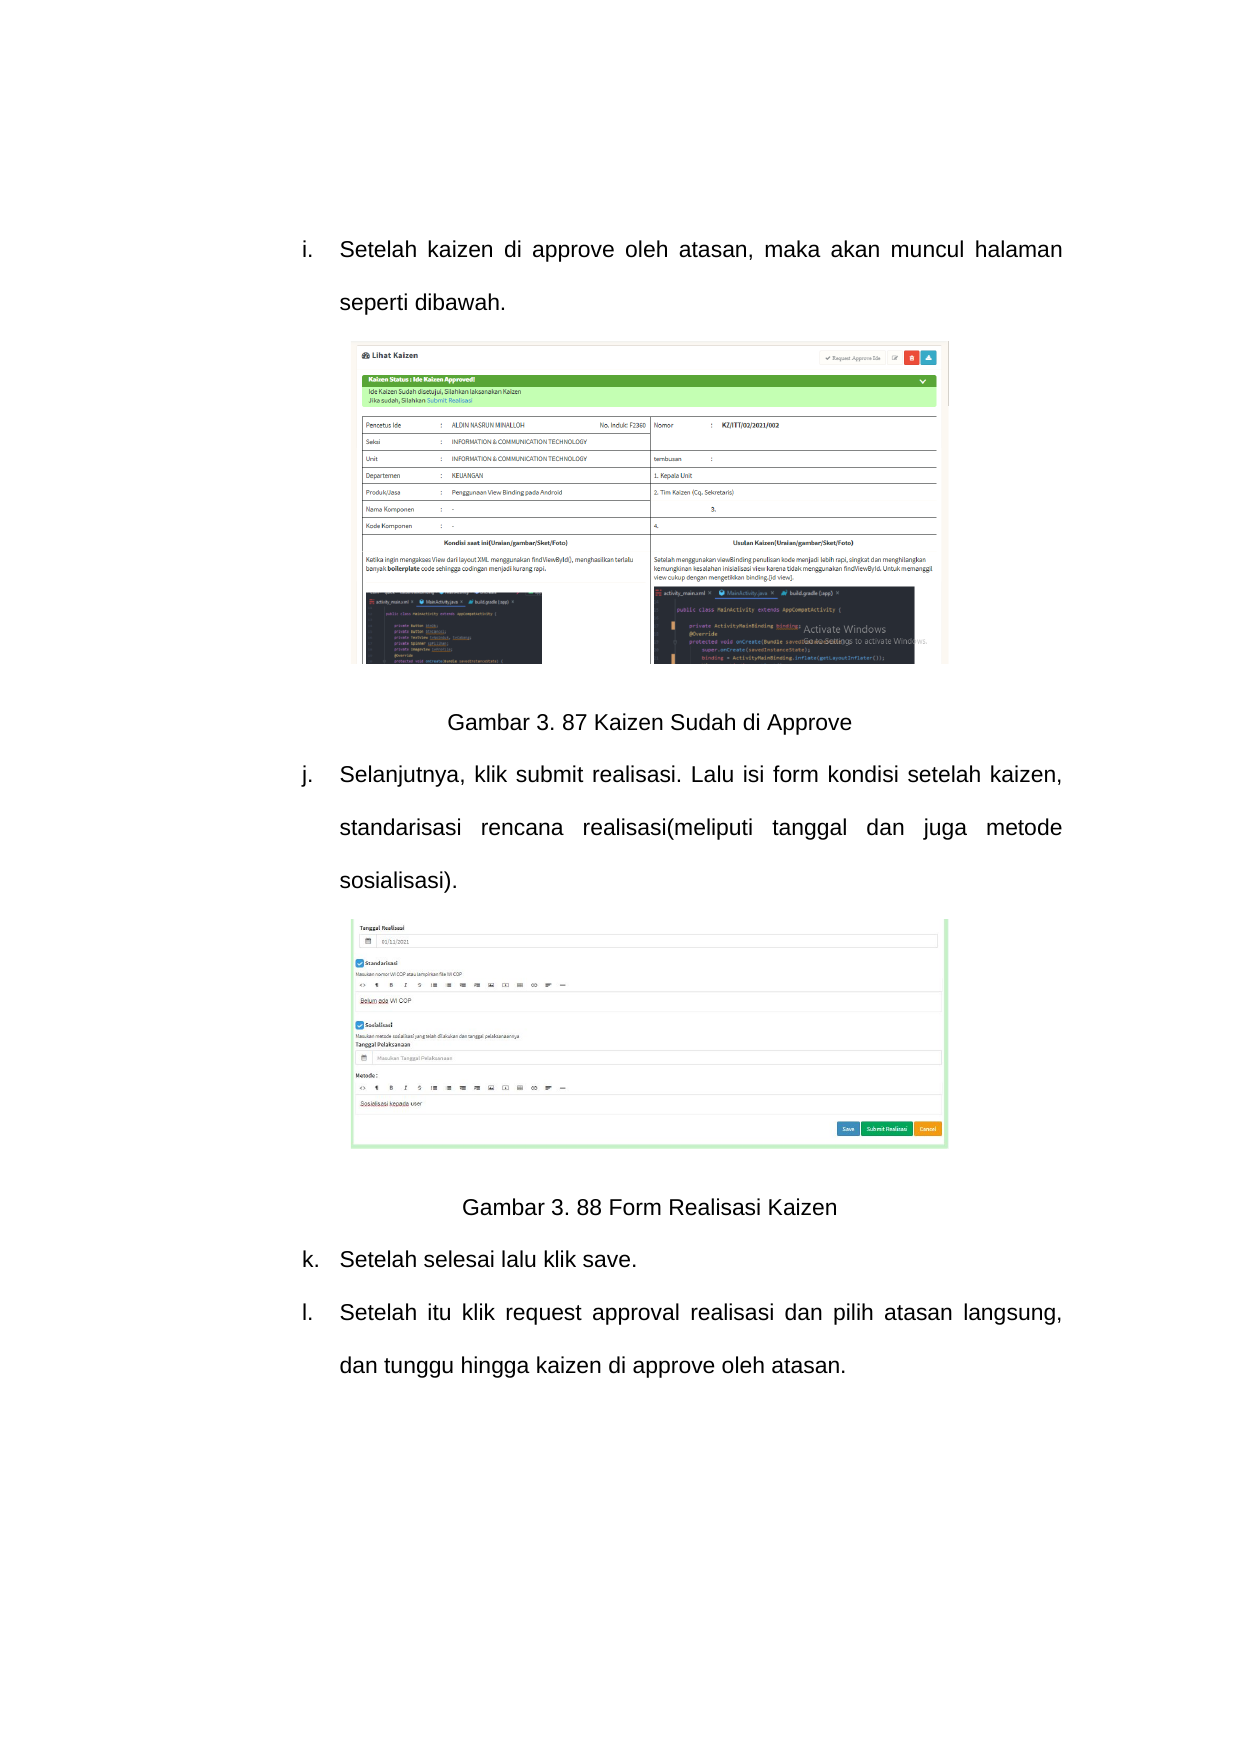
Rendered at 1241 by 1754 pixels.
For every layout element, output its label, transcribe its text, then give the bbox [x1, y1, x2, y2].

text Gambar 3. 87 Kaizen Sudah di Approve [236, 708, 1063, 735]
list Setelah itu klik request approval realisasi dan pilih atasan langsung, dan tunggu hingga kaizen di approve oleh atasan. [302, 1299, 1063, 1378]
list Selanjutnya, klik submit realisasi. Lalu isi form kondisi setelah kaizen, standarisasi rencana realisasi(meliputi tanggal dan juga metode sosialisasi). [302, 761, 1063, 893]
text Gambar 3. 88 Form Realisasi Kaizen [236, 1193, 1063, 1220]
picture [350, 341, 949, 664]
list Setelah selesai lalu klik save. [302, 1246, 1063, 1273]
picture [350, 919, 949, 1149]
list Setelah kaizen di approve oleh atasan, maka akan muncul halaman seperti dibawah. [302, 236, 1063, 315]
